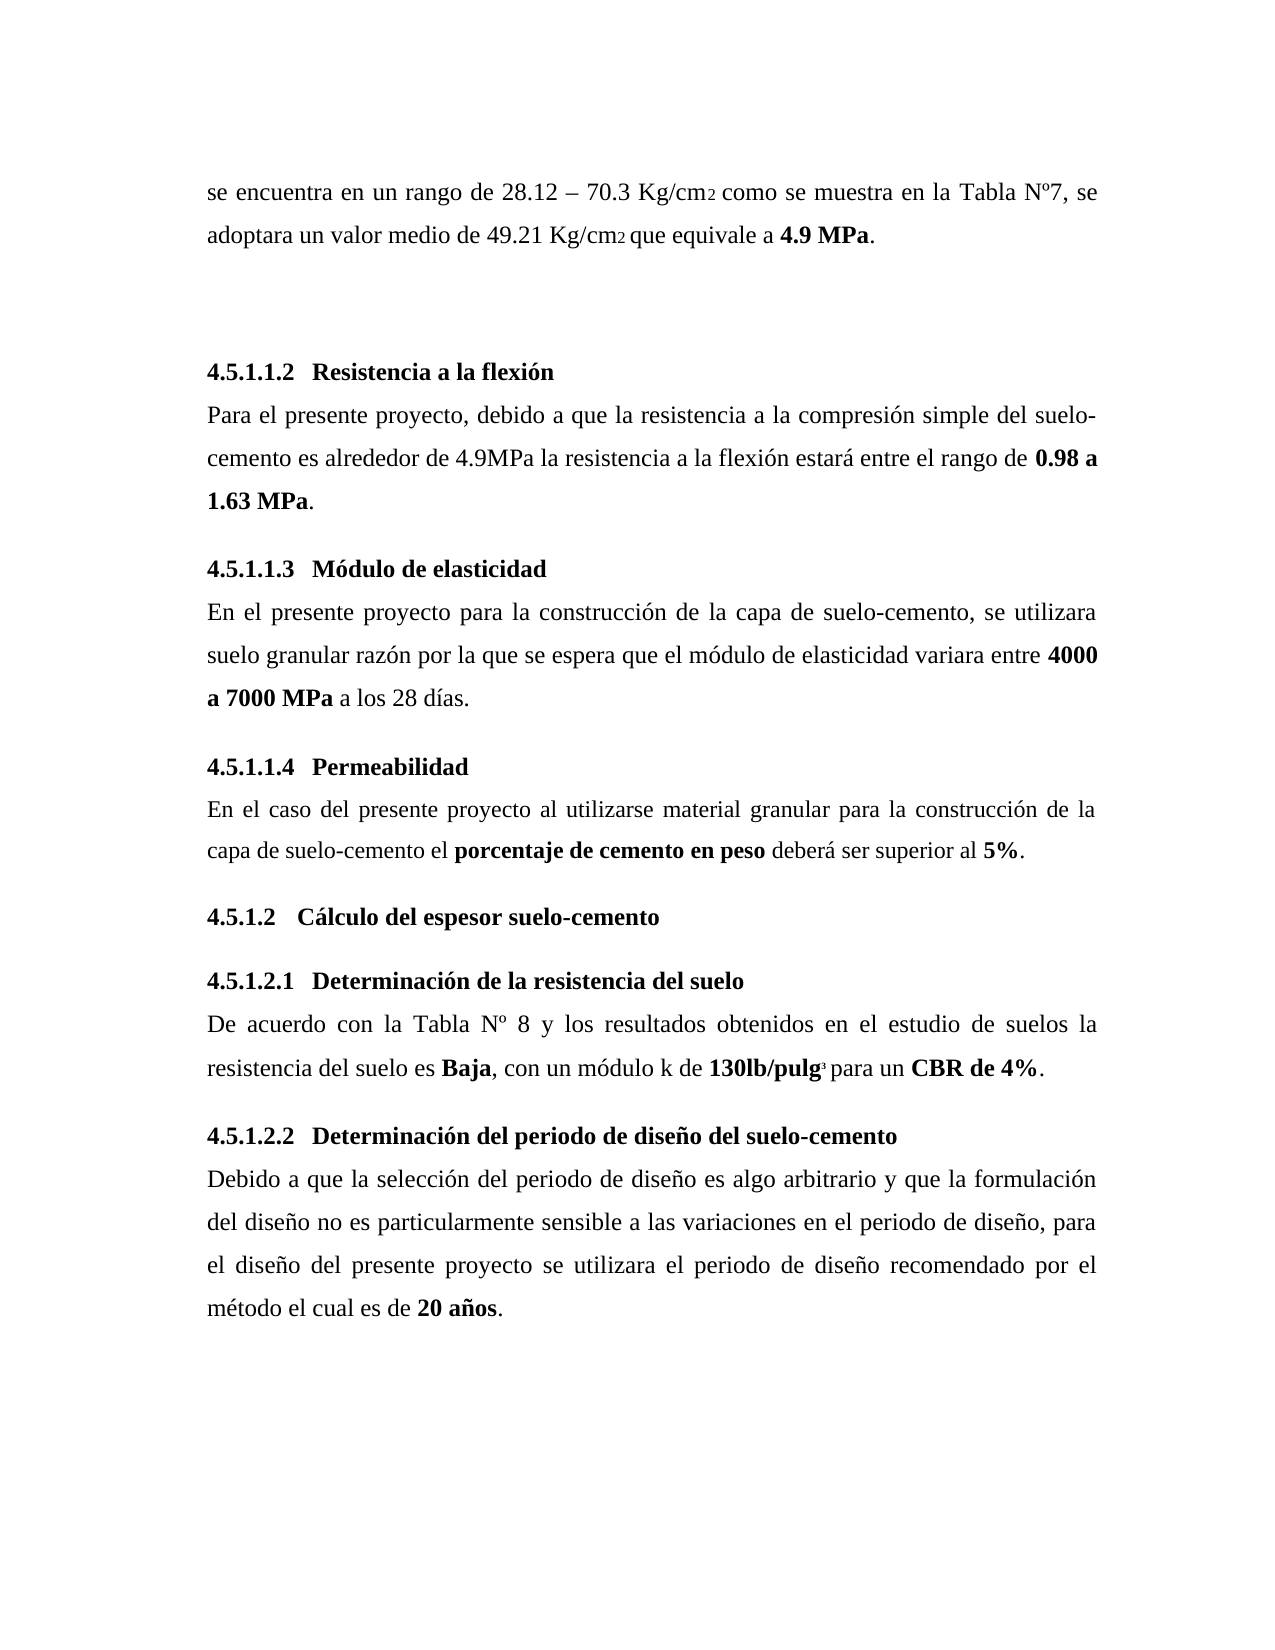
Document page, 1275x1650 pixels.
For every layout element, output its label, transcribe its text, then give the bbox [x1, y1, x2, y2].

text En el presente proyecto para la construcción de la capa de suelo-cemento, se utilizara suelo granular razón por la que se espera que el módulo de elasticidad variara entre 4000 a 7000 MPa a los 28 días. [207, 597, 1098, 712]
subtitle Determinación del periodo de diseño del suelo-cemento [207, 1121, 1098, 1149]
subtitle Cálculo del espesor suelo-cemento [207, 902, 1098, 931]
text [207, 177, 1098, 249]
subtitle Resistencia a la flexión [207, 357, 1098, 385]
text De acuerdo con la Tabla Nº 8 y los resultados obtenidos en el estudio de suelos la resistencia del suelo es Baja, con un módulo k de 130lb/pulg3 para un CBR de 4%. [207, 1009, 1098, 1081]
subtitle Módulo de elasticidad [207, 554, 1098, 583]
subtitle Determinación de la resistencia del suelo [207, 966, 1098, 995]
text Debido a que la selección del periodo de diseño es algo arbitrario y que la formulación del diseño no es particularmente sensible a las variaciones en el periodo de diseño, para el diseño del presente proyecto se utilizara el periodo de diseño recomendado por el método el cual es de 20 años. [207, 1164, 1098, 1322]
text Para el presente proyecto, debido a que la resistencia a la compresión simple del suelo-cemento es alrededor de 4.9MPa la resistencia a la flexión estará entre el rango de 0.98 a 1.63 MPa. [207, 400, 1098, 515]
text En el caso del presente proyecto al utilizarse material granular para la construcción de la capa de suelo-cemento el porcentaje de cemento en peso deberá ser superior al 5%. [207, 795, 1098, 864]
subtitle Permeabilidad [207, 752, 1098, 780]
